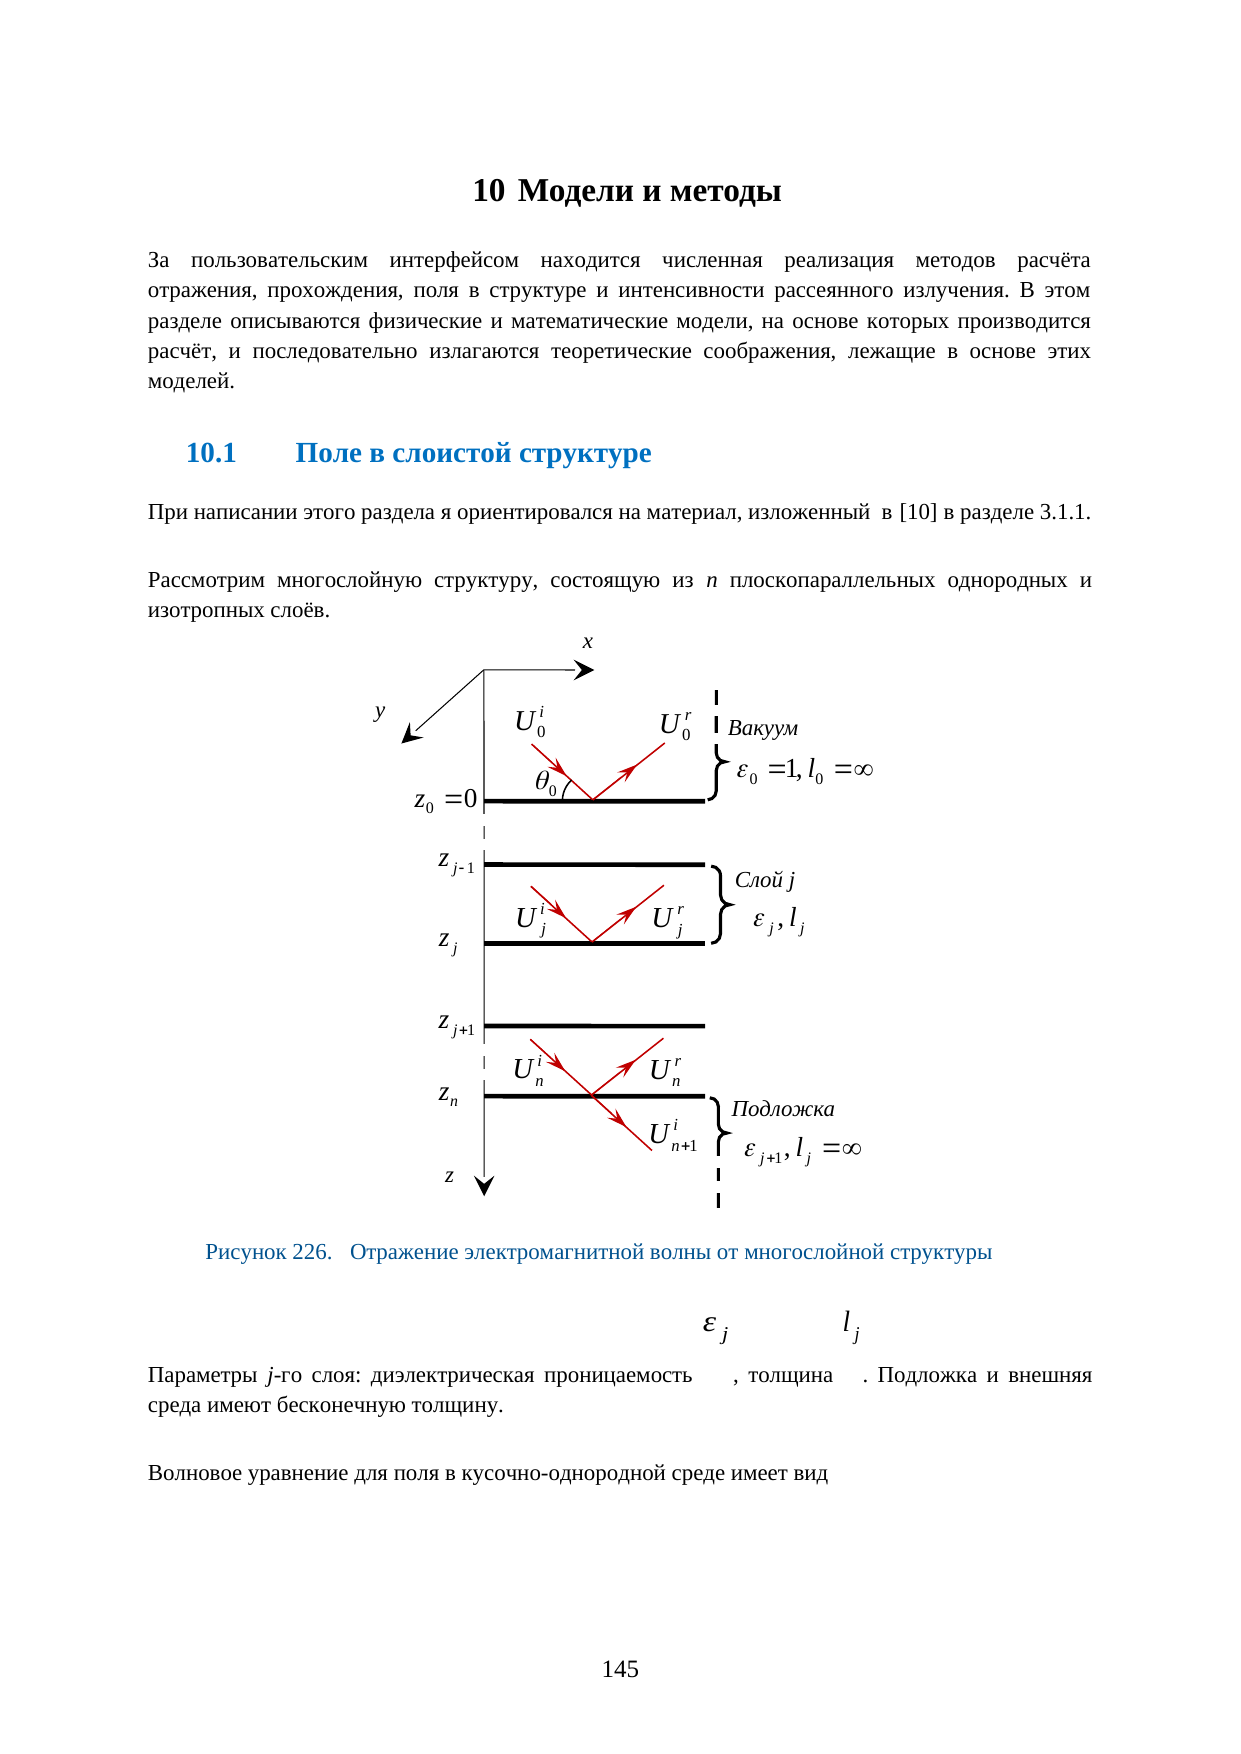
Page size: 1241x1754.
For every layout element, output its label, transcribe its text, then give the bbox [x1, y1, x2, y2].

text Волновое уравнение для поля в кусочно-однородной среде имеет вид [148, 1459, 1093, 1485]
text За пользовательским интерфейсом находится численная реализация методов расчёта отражения, прохождения, поля в структуре и интенсивности рассеянного излучения. В этом разделе описываются физические и математические модели, на основе которых производится расчёт, и последовательно излагаются теоретические соображения, лежащие в основе этих моделей. [148, 246, 1093, 393]
text Рассмотрим многослойную структуру, состоящую из n плоскопараллельных однородных и изотропных слоёв. [148, 566, 1093, 623]
subtitle Поле в слоистой структуре [155, 435, 1093, 468]
text Параметры j-го слоя: диэлектрическая проницаемость , толщина . Подложка и внешняя среда имеют бесконечную толщину. [148, 1306, 1093, 1417]
list Отражение электромагнитной волны от многослойной структуры [178, 664, 1093, 1264]
subtitle Модели и методы [178, 170, 1093, 209]
text При написании этого раздела я ориентировался на материал, изложенный в [10] в разделе 3.1.1. [148, 498, 1093, 525]
